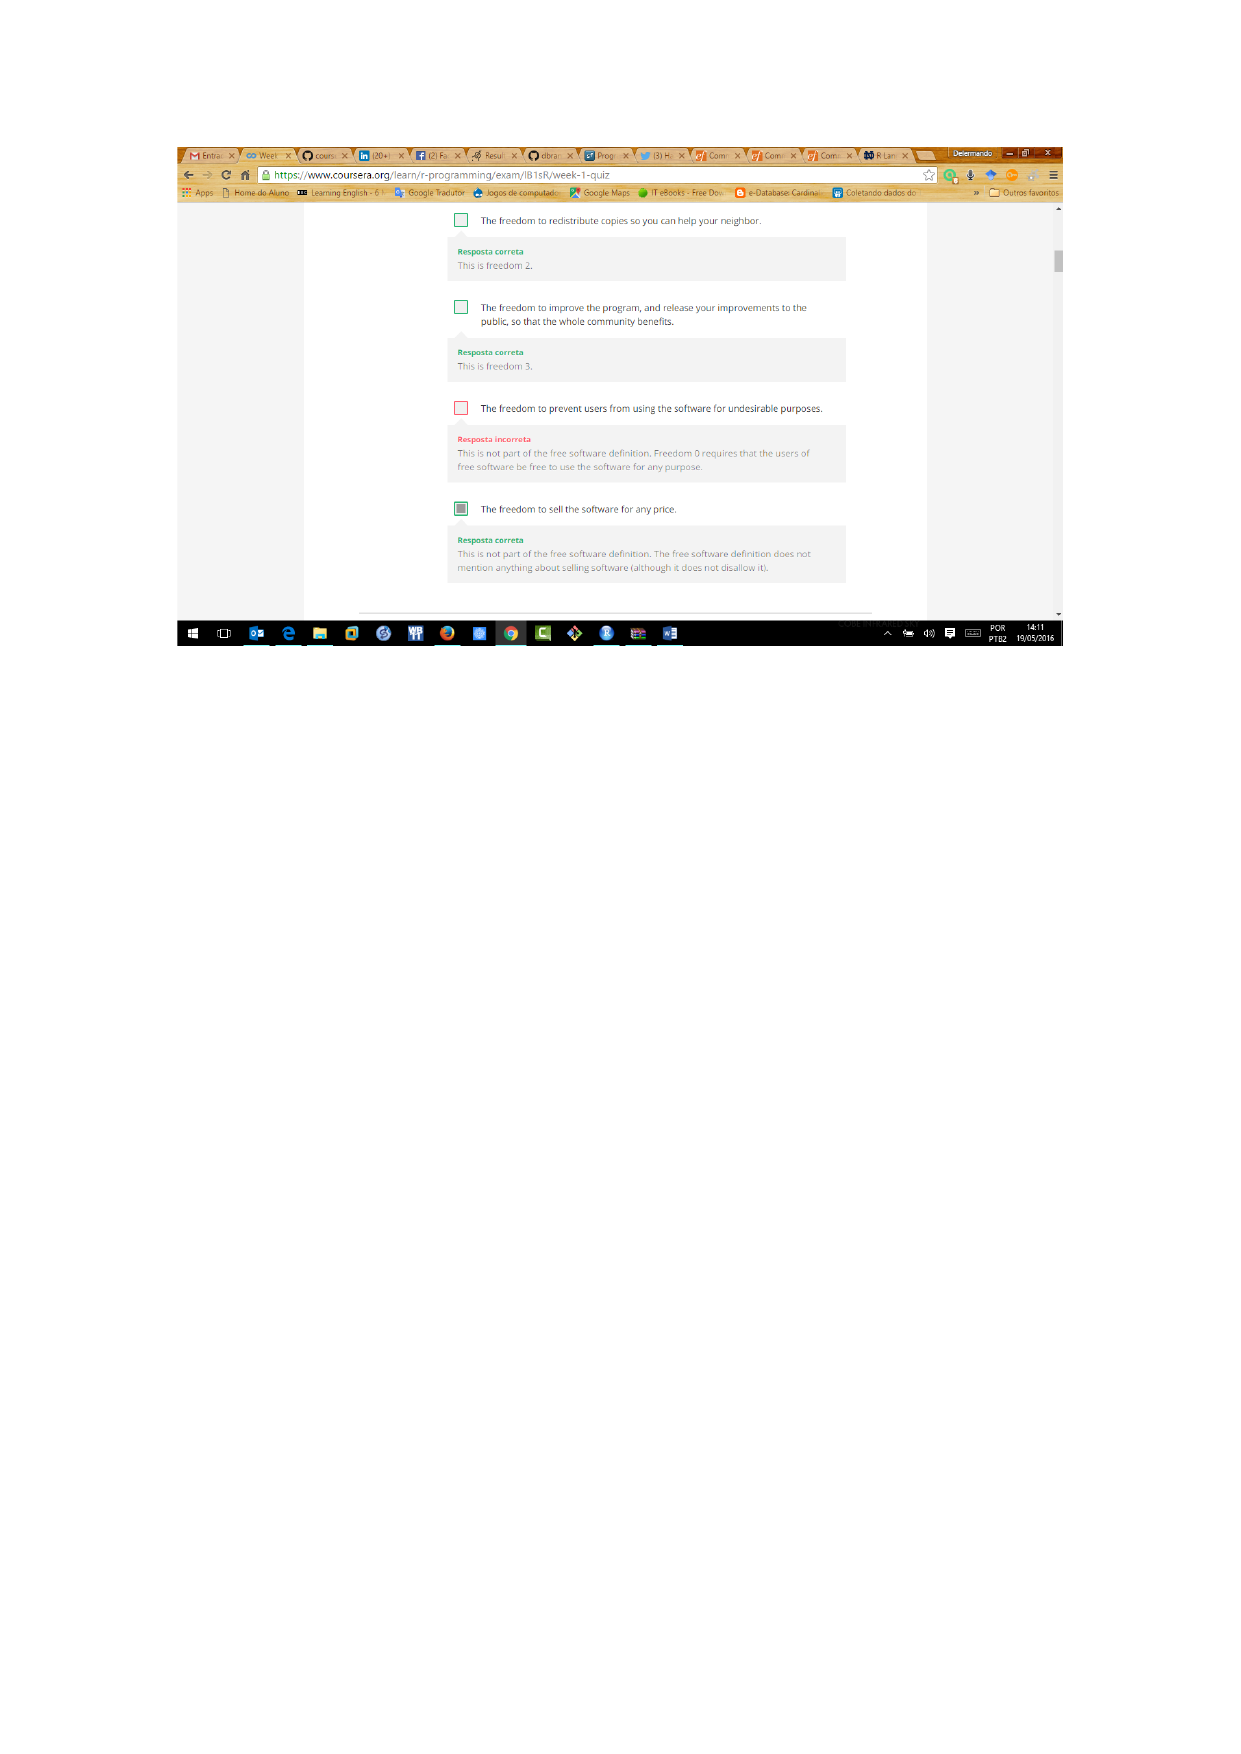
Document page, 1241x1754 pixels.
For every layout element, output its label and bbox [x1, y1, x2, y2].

picture [177, 147, 1063, 646]
